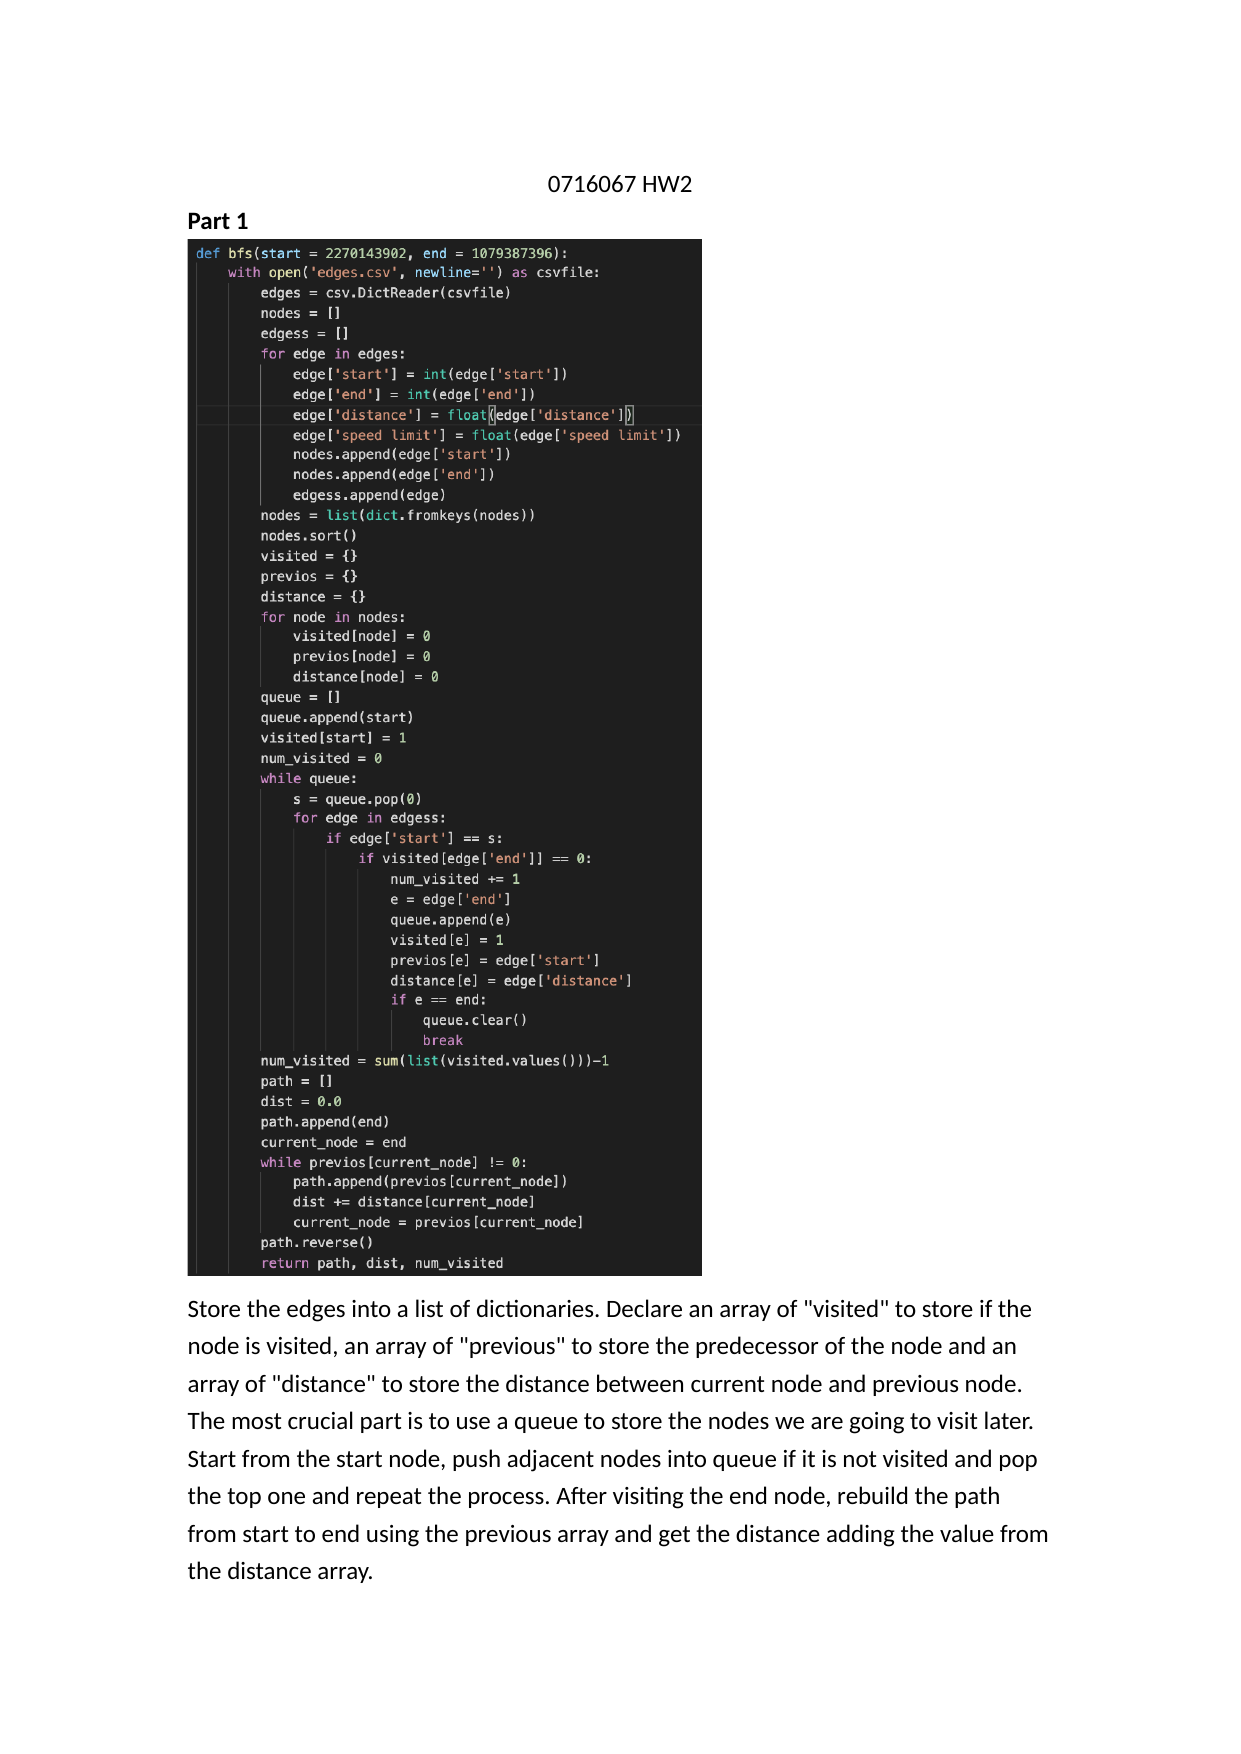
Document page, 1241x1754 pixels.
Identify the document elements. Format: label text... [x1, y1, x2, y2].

text Store the edges into a list of dictionaries. Declare an array of "visited" to store if the node is visited, an array of "previous" to store the predecessor of the node and an array of "distance" to store the distance between current node and previous node. The most crucial part is to use a queue to store the nodes we are going to visit later. Start from the start node, push adjacent nodes into queue if it is not visited and pop the top one and repeat the process. After visiting the end node, rebuild the path from start to end using the previous array and get the distance adding the value from the distance array. [187, 1289, 1053, 1589]
picture [187, 239, 702, 1276]
text 0716067 HW2 [187, 164, 1053, 202]
text Part 1 [187, 202, 1053, 239]
